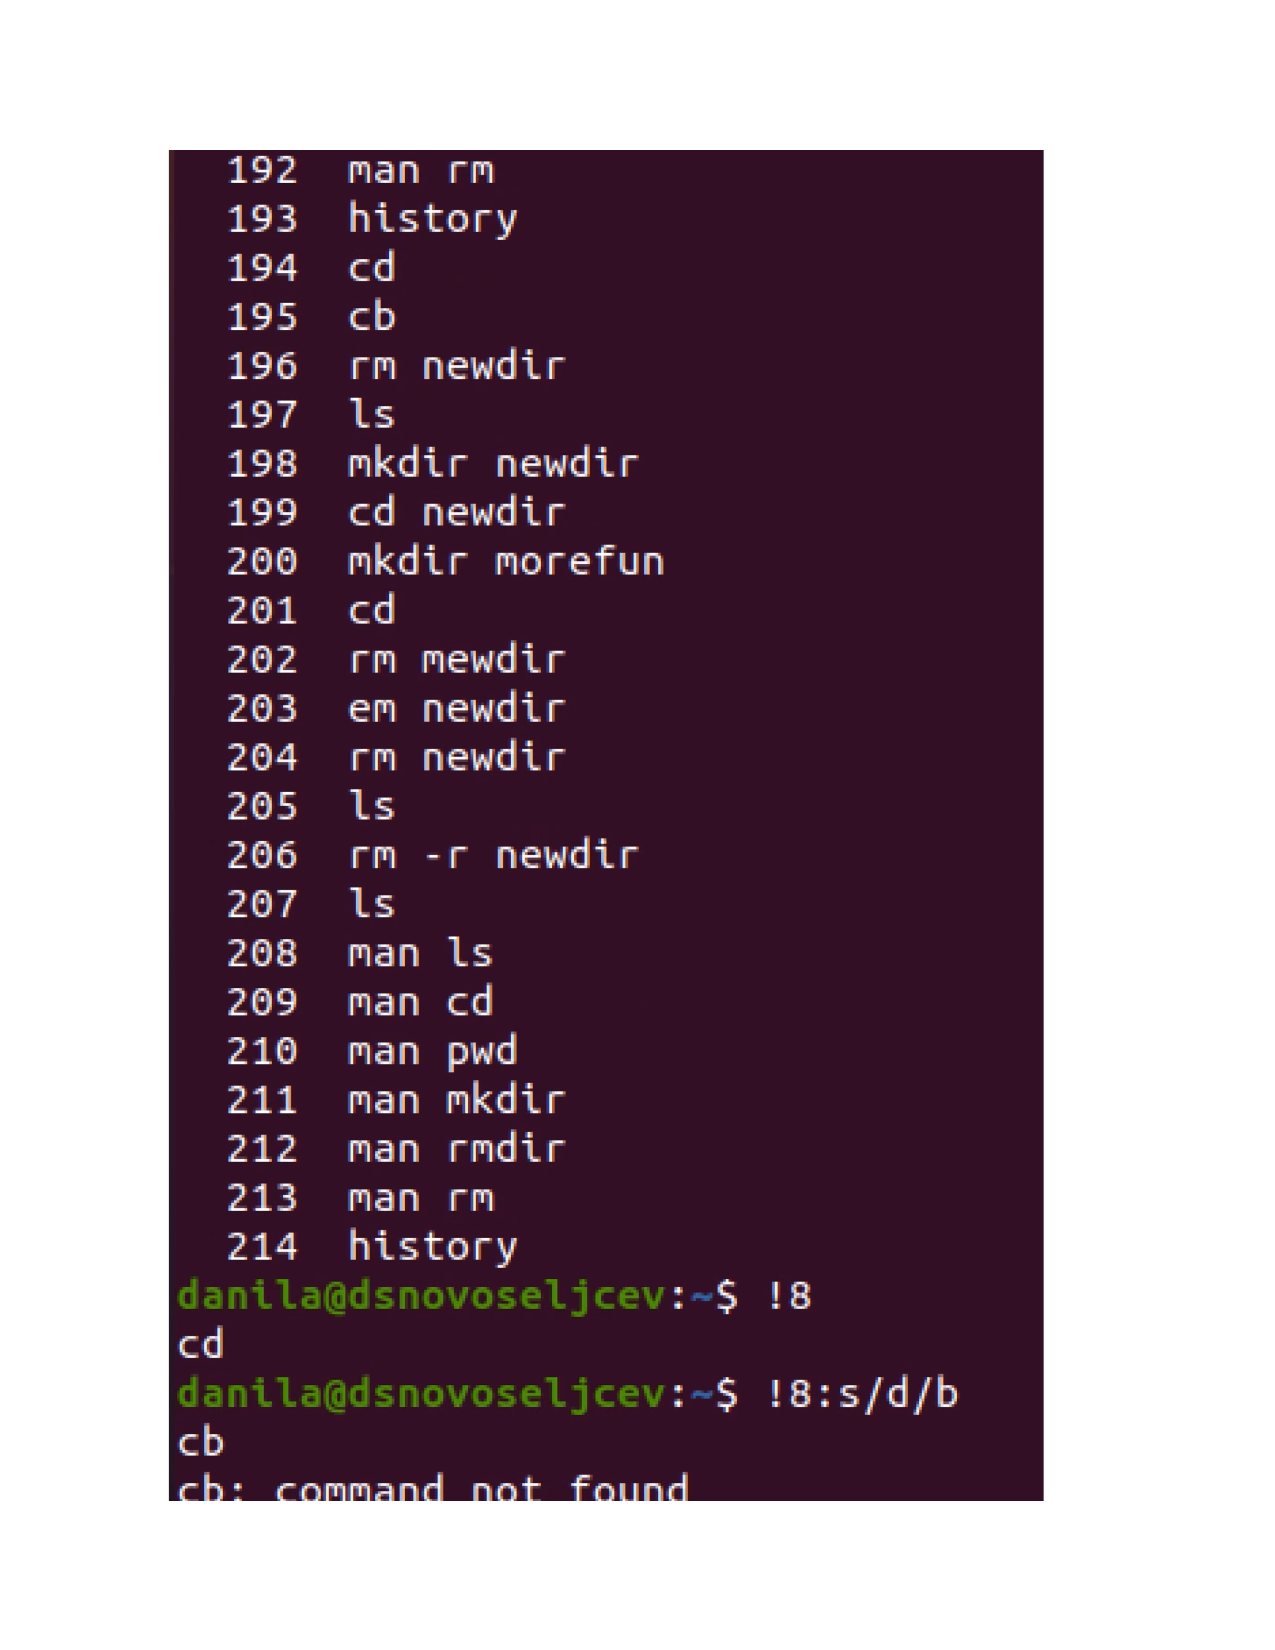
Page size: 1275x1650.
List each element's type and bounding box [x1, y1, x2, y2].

picture [168, 150, 1044, 1501]
